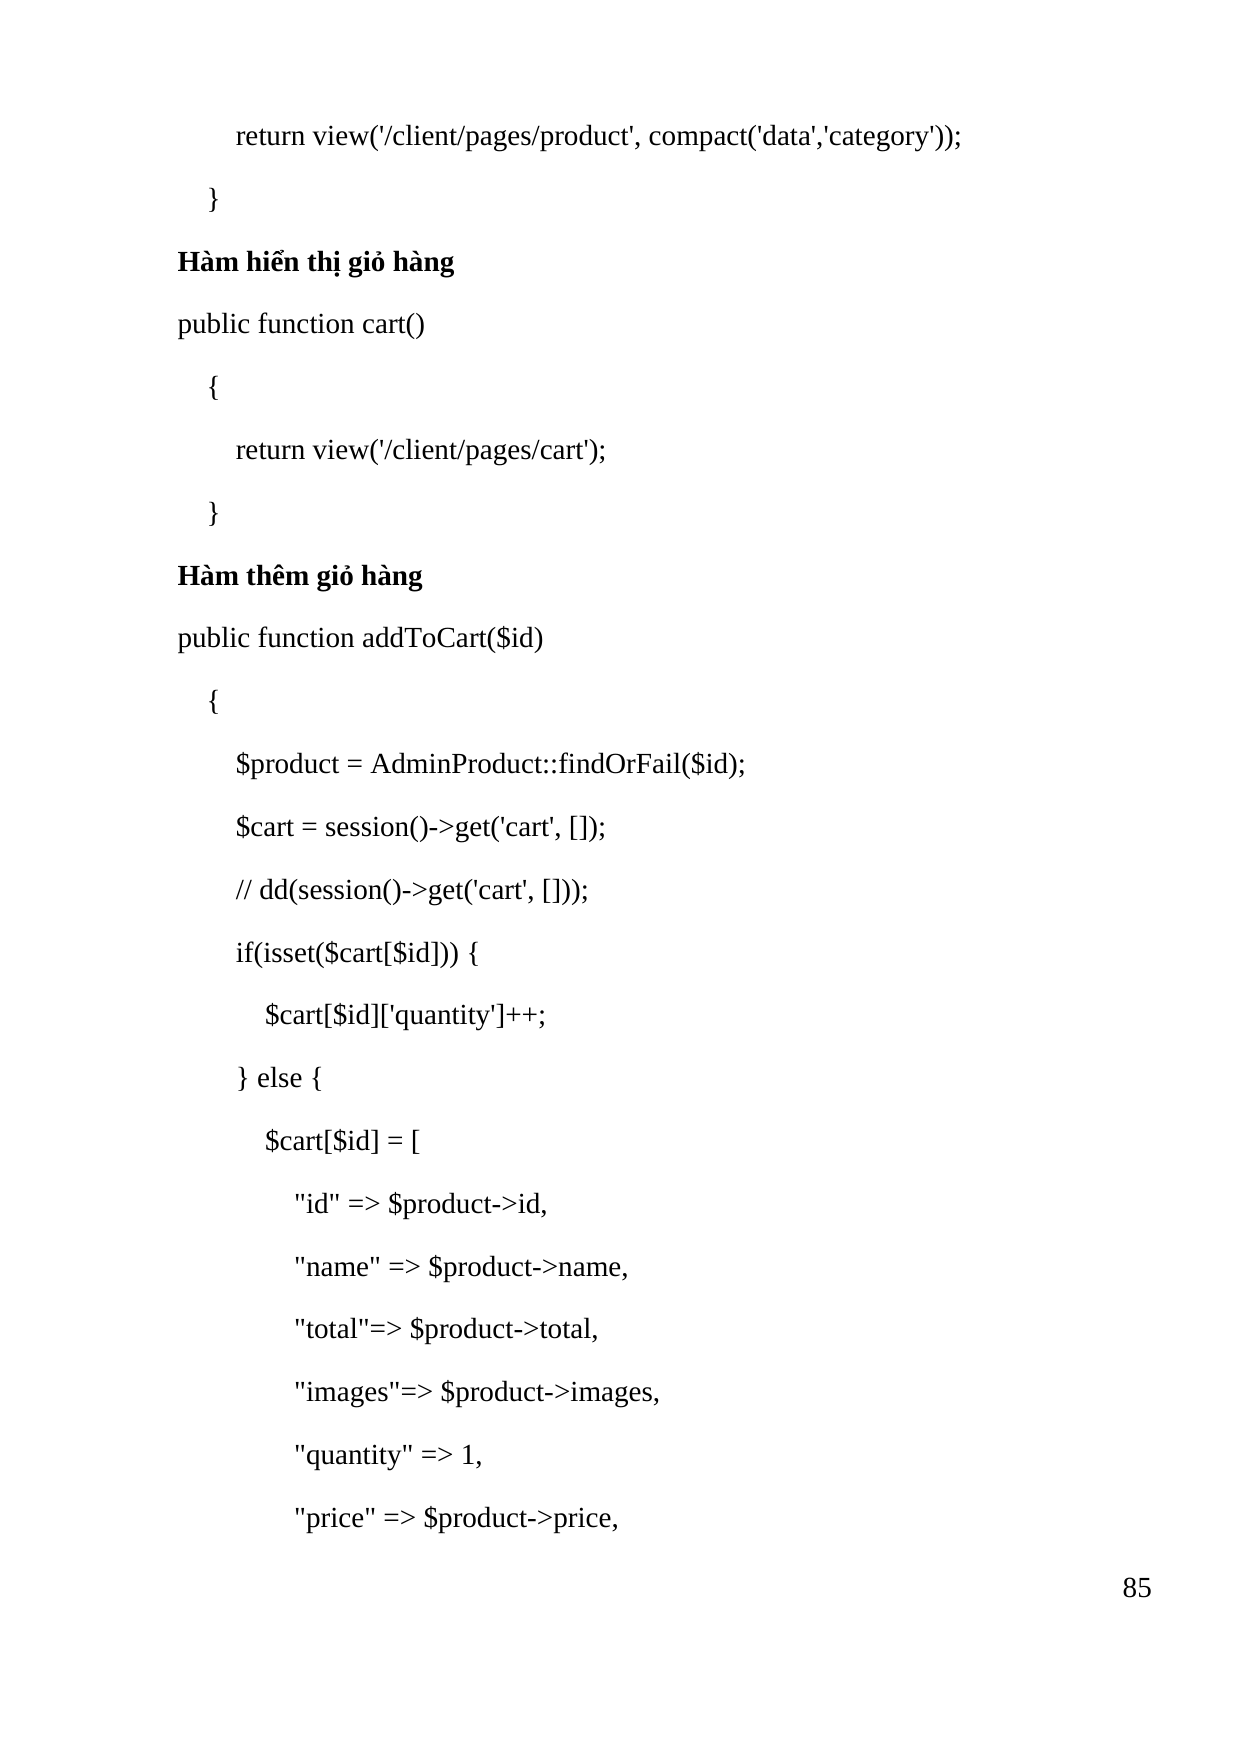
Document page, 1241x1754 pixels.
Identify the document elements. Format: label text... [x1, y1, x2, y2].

text } [177, 495, 1152, 528]
text "price" => $product->price, [177, 1500, 1152, 1533]
text { [177, 683, 1152, 717]
text "quantity" => 1, [177, 1437, 1152, 1471]
text $cart[$id] = [ [177, 1123, 1152, 1157]
text { [177, 369, 1152, 403]
text "name" => $product->name, [177, 1249, 1152, 1282]
text Hàm hiển thị giỏ hàng [177, 244, 1152, 277]
text $cart[$id]['quantity']++; [177, 997, 1152, 1031]
text return view('/client/pages/product', compact('data','category')); [177, 118, 1152, 152]
text "images"=> $product->images, [177, 1374, 1152, 1408]
text "id" => $product->id, [177, 1186, 1152, 1219]
text $product = AdminProduct::findOrFail($id); [177, 746, 1152, 780]
text } else { [177, 1060, 1152, 1094]
text $cart = session()->get('cart', []); [177, 809, 1152, 843]
text public function cart() [177, 307, 1152, 340]
text "total"=> $product->total, [177, 1312, 1152, 1345]
text Hàm thêm giỏ hàng [177, 558, 1152, 591]
text return view('/client/pages/cart'); [177, 432, 1152, 466]
text // dd(session()->get('cart', [])); [177, 872, 1152, 905]
text if(isset($cart[$id])) { [177, 935, 1152, 968]
text } [177, 181, 1152, 214]
text public function addToCart($id) [177, 621, 1152, 654]
